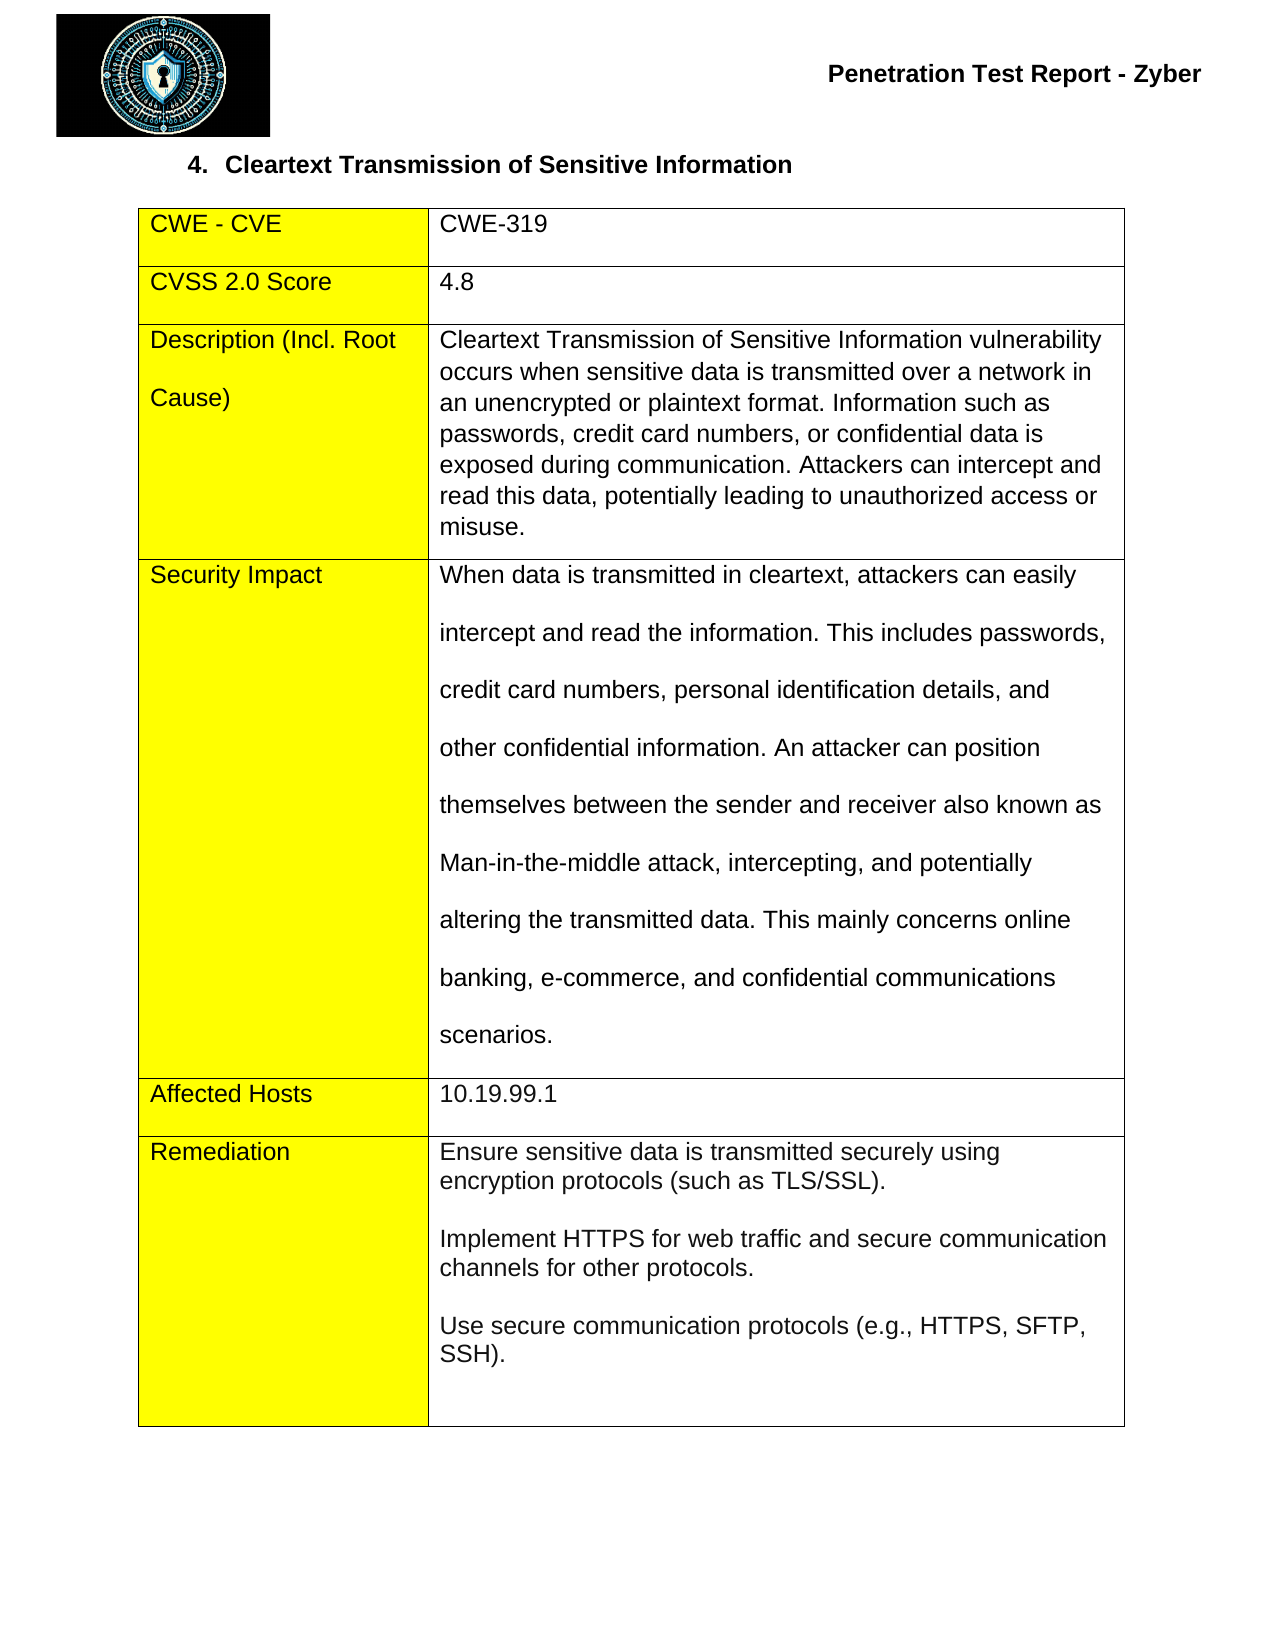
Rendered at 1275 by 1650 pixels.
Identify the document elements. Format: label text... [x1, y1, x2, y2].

table_cell Description (Incl. Root Cause) [139, 325, 428, 559]
picture [56, 14, 271, 137]
table_header CWE-319 [429, 209, 1124, 266]
table_cell Affected Hosts [139, 1079, 428, 1136]
table_cell 10.19.99.1 [429, 1079, 1124, 1136]
table_header CWE - CVE [139, 209, 428, 266]
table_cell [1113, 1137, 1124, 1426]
table_cell Remediation [139, 1137, 428, 1426]
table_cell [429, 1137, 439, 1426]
table_cell 4.8 [429, 267, 1124, 324]
table_cell Cleartext Transmission of Sensitive Information vulnerability occurs when sensitive data is transmitted over a network in an unencrypted or plaintext format. Information such as passwords, credit card numbers, or confidential data is exposed during communication. Attackers can intercept and read this data, potentially leading to unauthorized access or misuse. [429, 325, 1124, 559]
table_cell Security Impact [139, 560, 428, 1078]
list Cleartext Transmission of Sensitive Information [187, 150, 1125, 179]
table_cell CVSS 2.0 Score [139, 267, 428, 324]
table_cell When data is transmitted in cleartext, attackers can easily intercept and read the information. This includes passwords, credit card numbers, personal identification details, and other confidential information. An attacker can position themselves between the sender and receiver also known as Man-in-the-middle attack, intercepting, and potentially altering the transmitted data. This mainly concerns online banking, e-commerce, and confidential communications scenarios. [429, 560, 1124, 1078]
